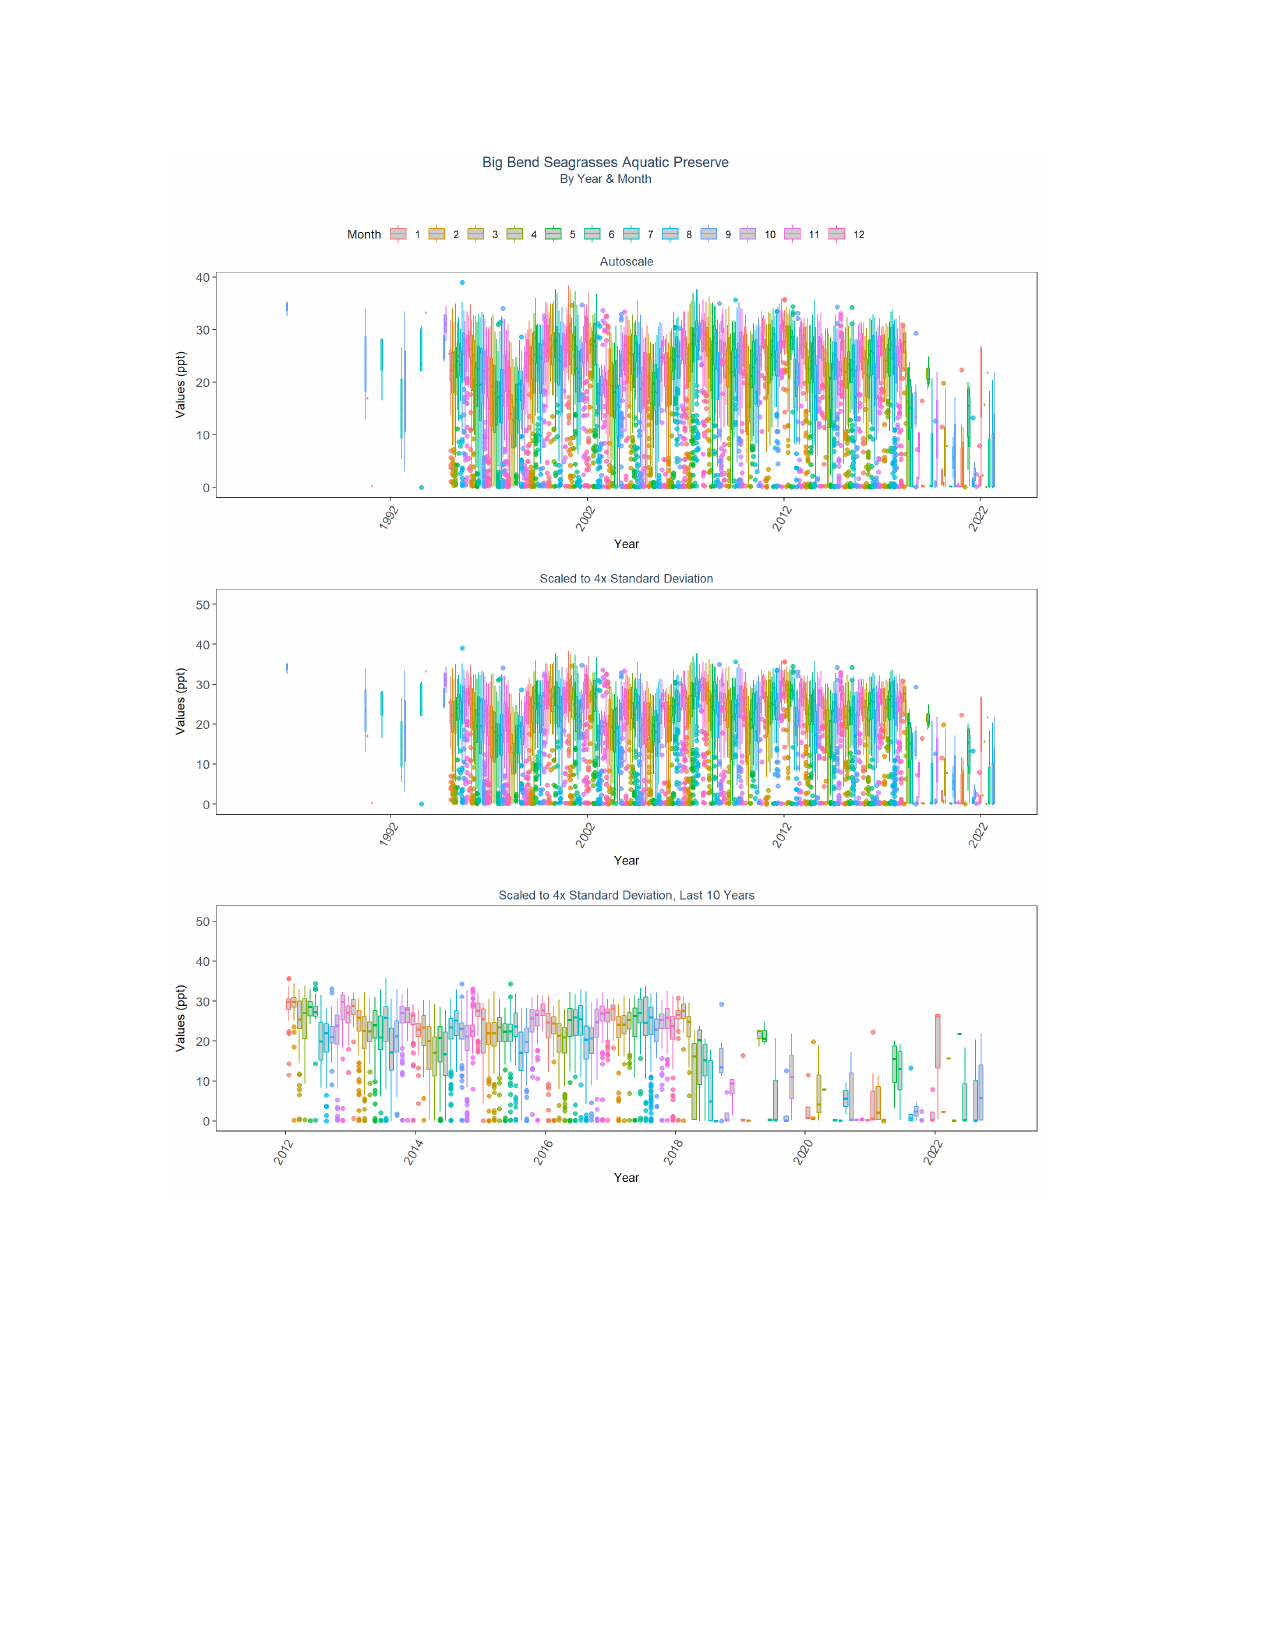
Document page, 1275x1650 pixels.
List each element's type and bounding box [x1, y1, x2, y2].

picture [168, 150, 1044, 1200]
